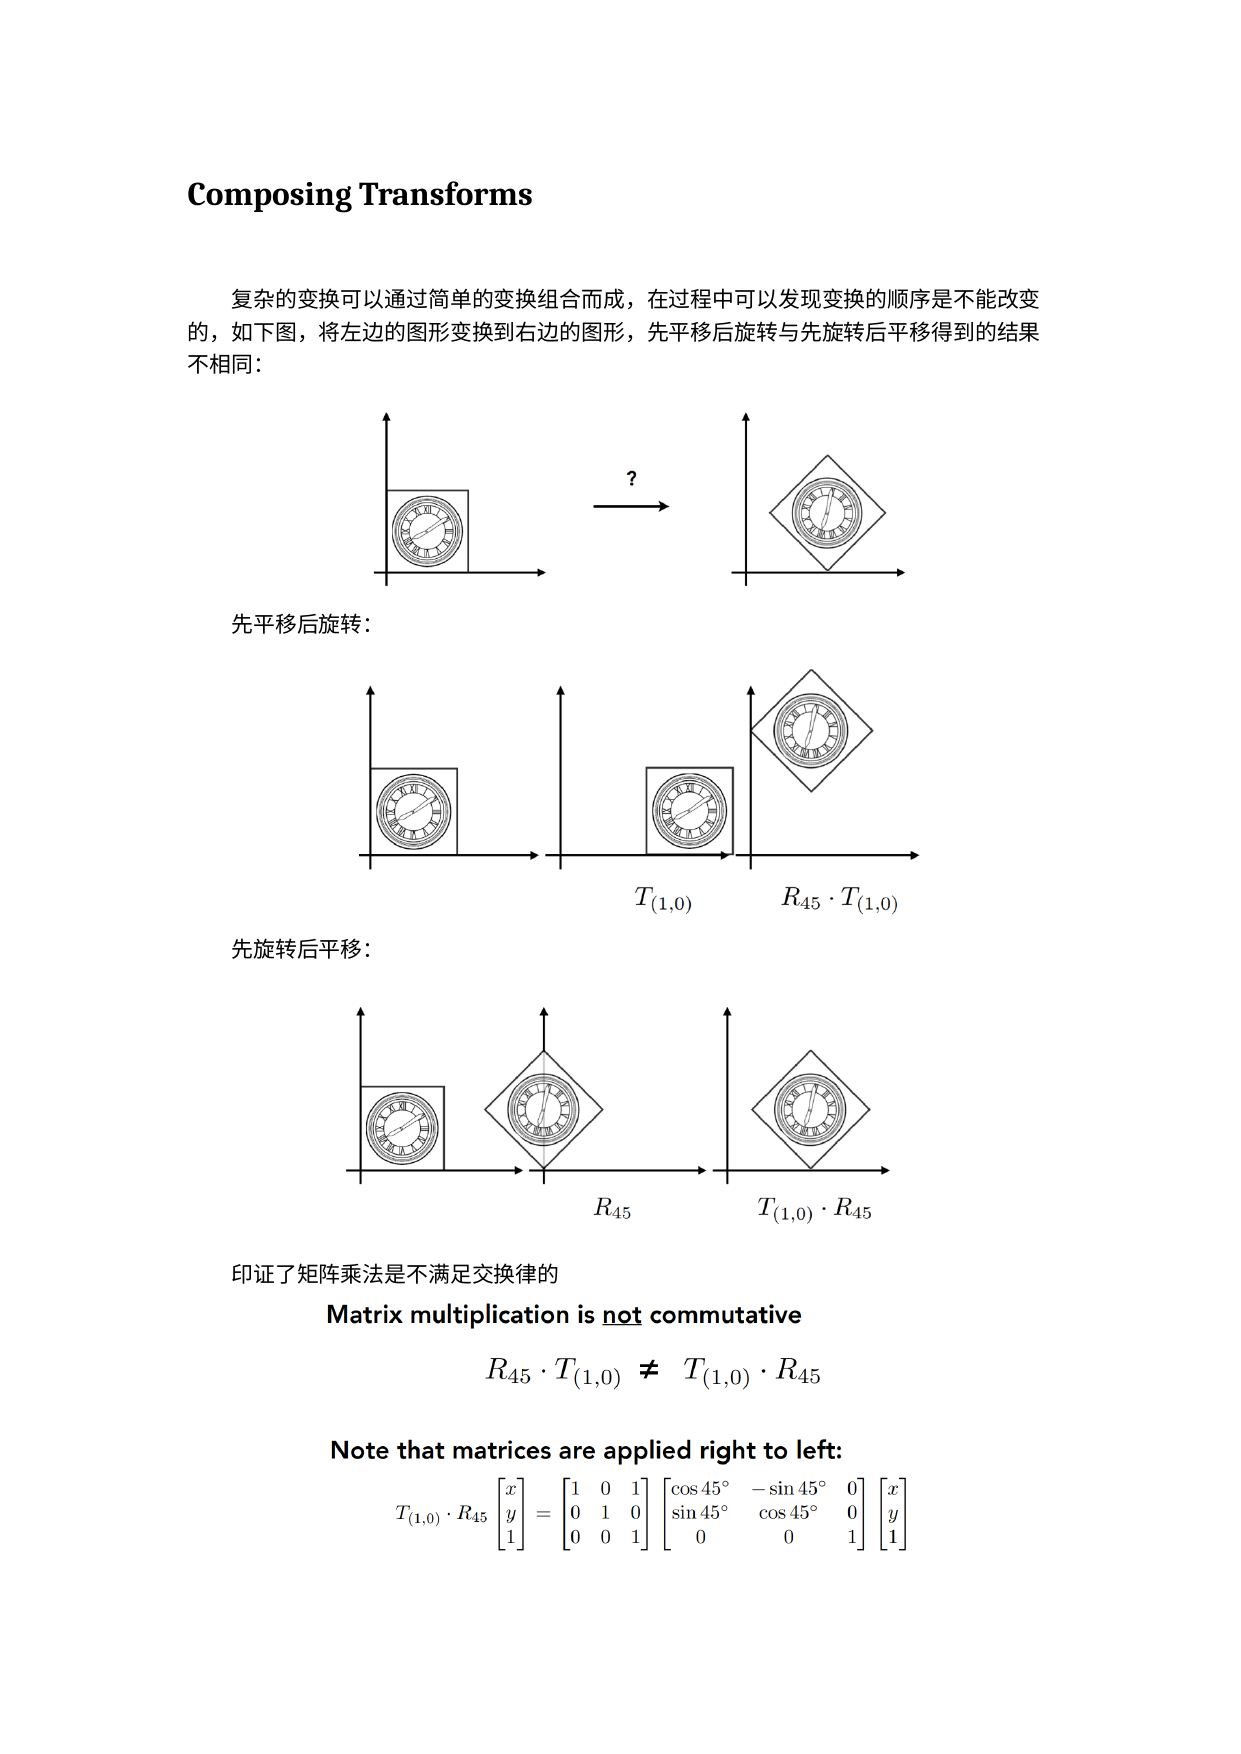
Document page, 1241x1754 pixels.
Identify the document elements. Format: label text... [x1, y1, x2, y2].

picture [373, 379, 911, 605]
subtitle Composing Transforms [187, 162, 1053, 227]
text 复杂的变换可以通过简单的变换组合而成，在过程中可以发现变换的顺序是不能改变的，如下图，将左边的图形变换到右边的图形，先平移后旋转与先旋转后平移得到的结果不相同： [187, 282, 1053, 379]
picture [342, 964, 898, 1231]
text 先平移后旋转： [187, 607, 1053, 639]
text 印证了矩阵乘法是不满足交换律的 [187, 1257, 1053, 1289]
picture [359, 639, 926, 921]
text 先旋转后平移： [187, 932, 1053, 964]
picture [322, 1289, 919, 1563]
